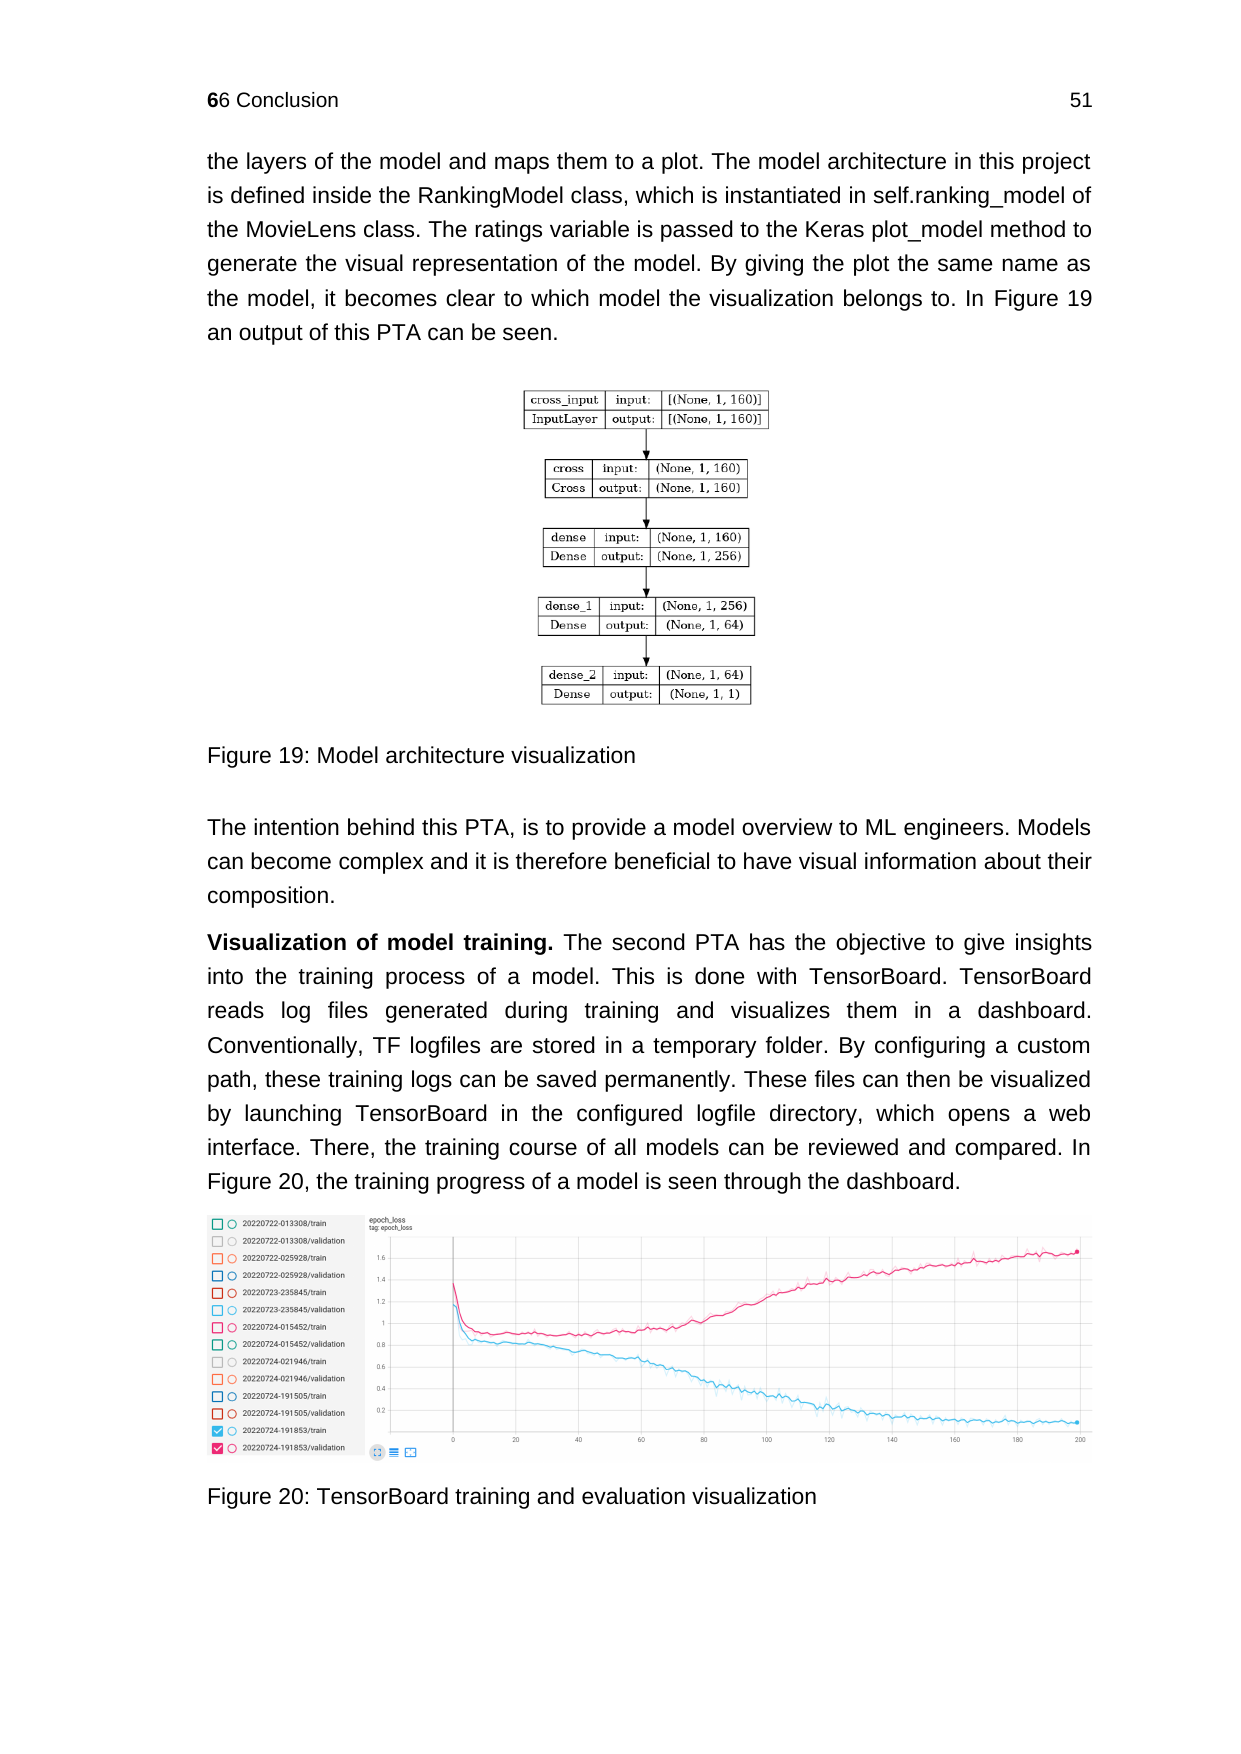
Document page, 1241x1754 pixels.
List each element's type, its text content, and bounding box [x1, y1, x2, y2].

picture [206, 1215, 1093, 1463]
picture [206, 365, 1093, 722]
text The intention behind this PTA, is to provide a model overview to ML engineers. Models can become complex and it is therefore beneficial to have visual information about their composition. [207, 814, 1092, 909]
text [207, 148, 1092, 345]
